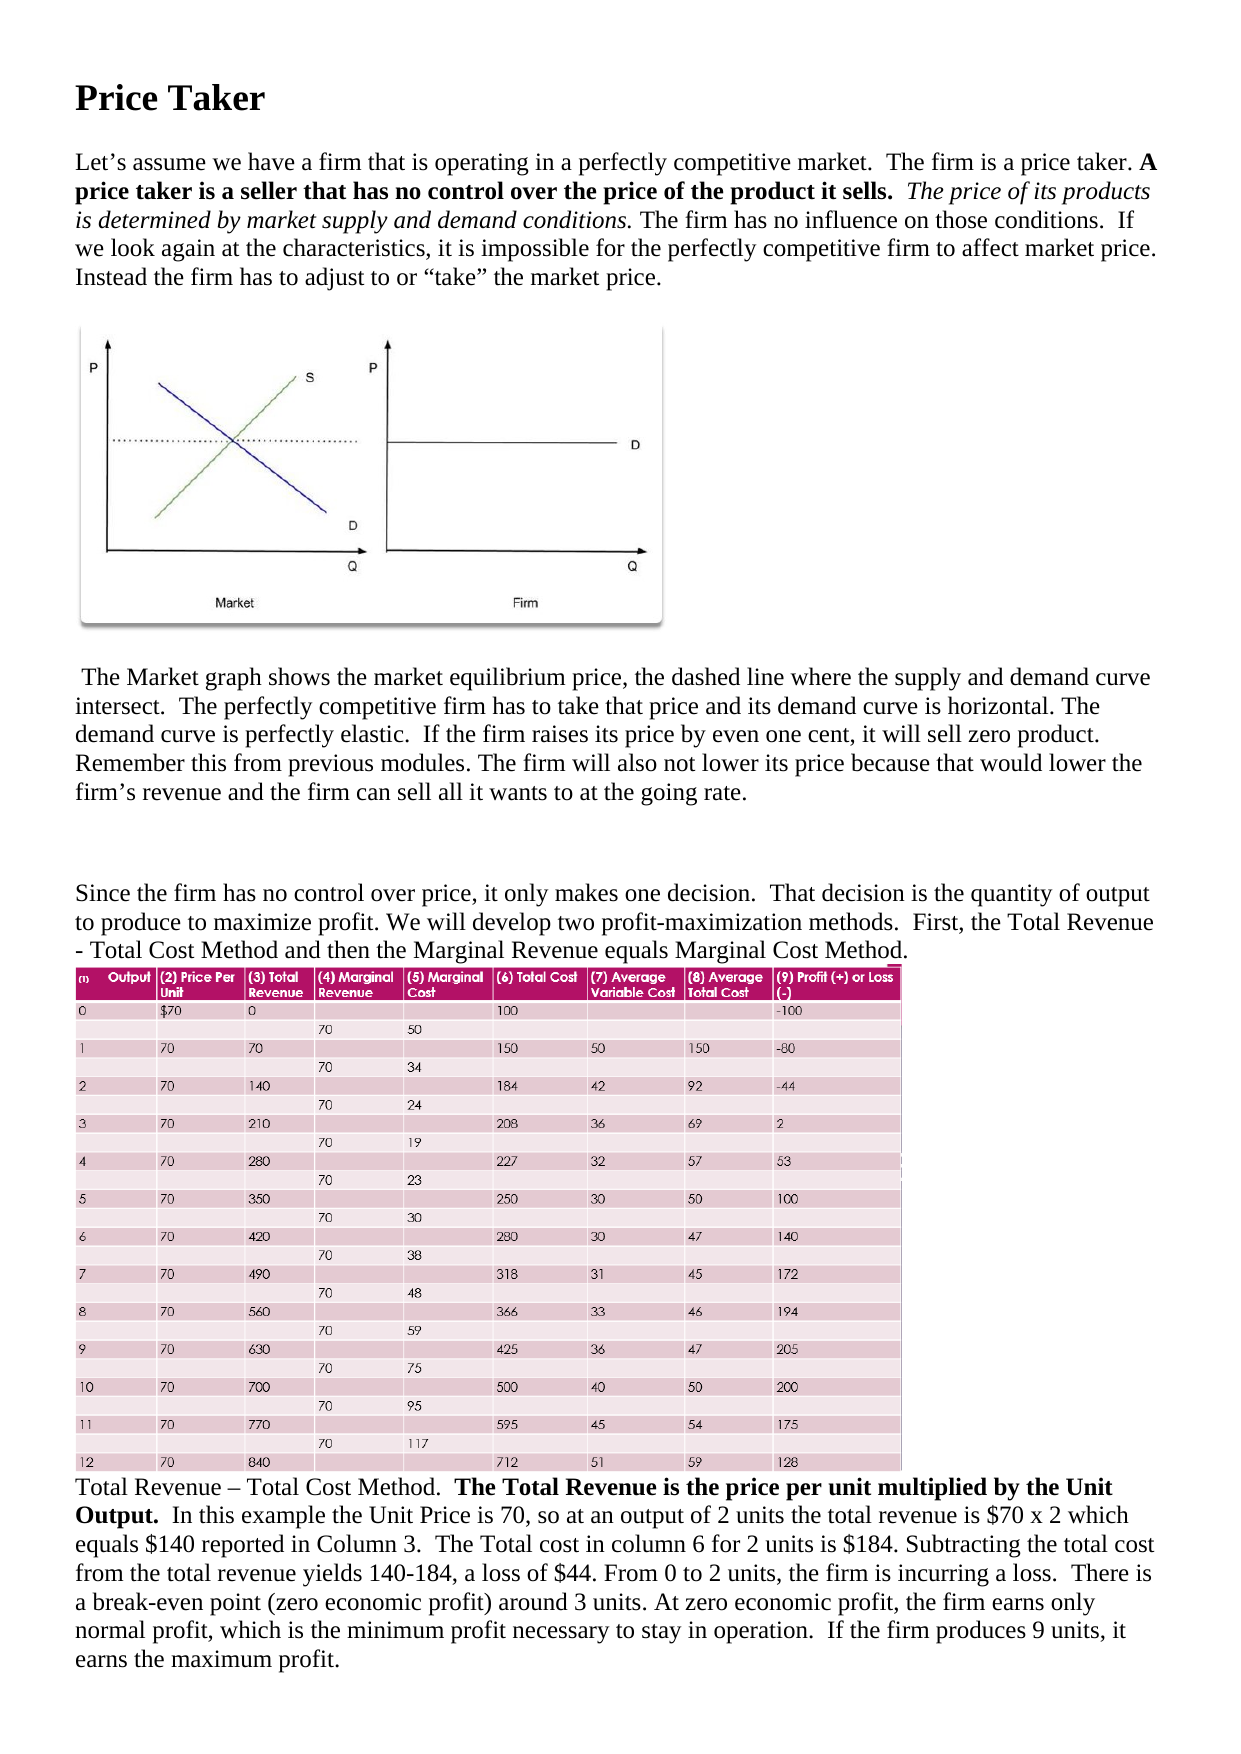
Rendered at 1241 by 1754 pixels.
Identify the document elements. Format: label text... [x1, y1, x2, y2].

text The Market graph shows the market equilibrium price, the dashed line where the supply and demand curve intersect. The perfectly competitive firm has to take that price and its demand curve is horizontal. The demand curve is perfectly elastic. If the firm raises its price by even one cent, it will sell zero product. Remember this from previous modules. The firm will also not lower its price because that would lower the firm’s revenue and the firm can sell all it wants to at the going rate. [75, 662, 1165, 806]
subtitle Price Taker [75, 75, 1165, 118]
text Let’s assume we have a firm that is operating in a perfectly competitive market. The firm is a price taker. A price taker is a seller that has no control over the price of the product it sells. The price of its products is determined by market supply and demand conditions. The firm has no influence on those conditions. If we look again at the characteristics, it is impossible for the perfectly competitive firm to affect market price. Instead the firm has to adjust to or “take” the market price. [75, 147, 1165, 291]
text Since the firm has no control over price, it only makes one decision. That decision is the quantity of output to produce to maximize profit. We will develop two profit-maximization methods. First, the Total Revenue - Total Cost Method and then the Marginal Revenue equals Marginal Cost Method. [75, 878, 1165, 964]
text Total Revenue – Total Cost Method. The Total Revenue is the price per unit multiplied by the Unit Output. In this example the Unit Price is 70, so at an output of 2 units the total revenue is $70 x 2 which equals $140 reported in Column 3. The Total cost in column 6 for 2 units is $184. Subtracting the total cost from the total revenue yields 140-184, a loss of $44. From 0 to 2 units, the firm is incurring a loss. There is a break-even point (zero economic profit) around 3 units. At zero economic profit, the firm earns only normal profit, which is the minimum profit necessary to stay in operation. If the firm produces 9 units, it earns the maximum profit. [75, 1472, 1165, 1673]
picture [75, 964, 902, 1472]
picture [75, 320, 667, 633]
